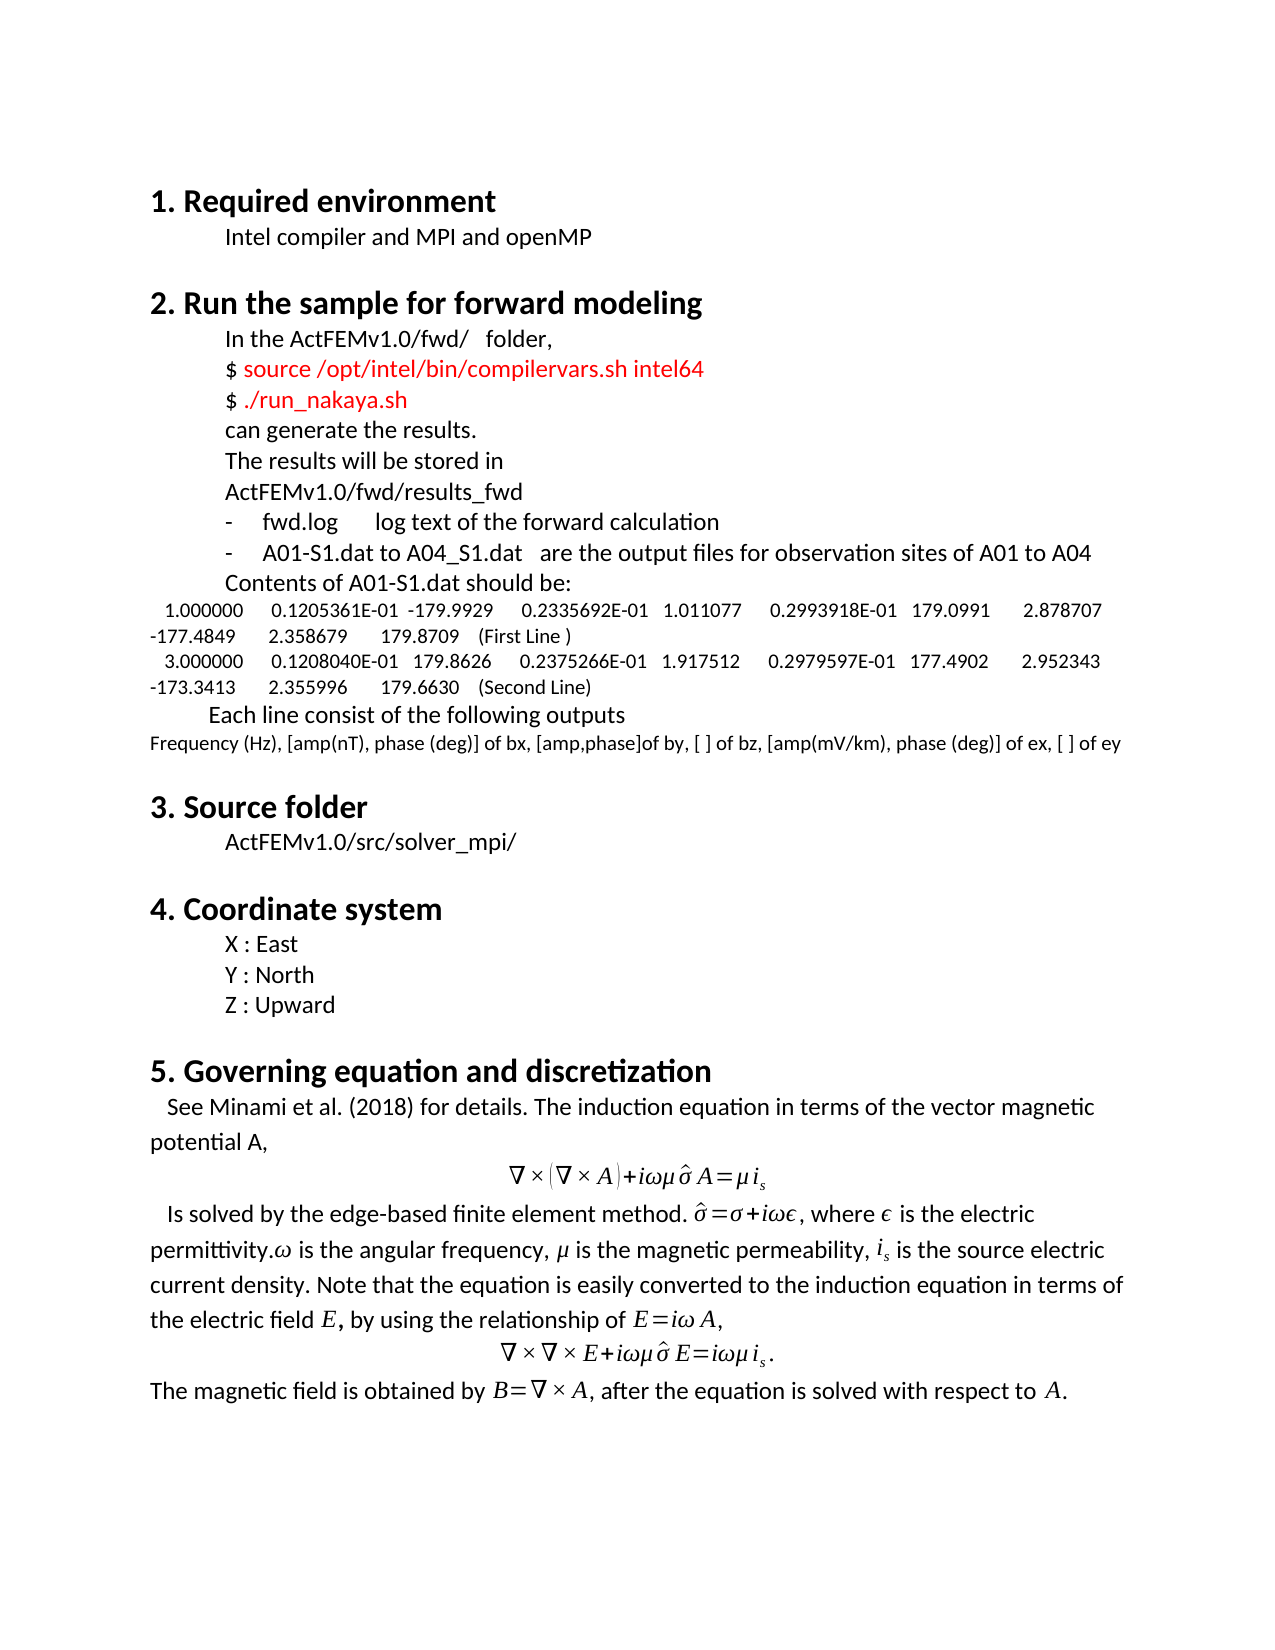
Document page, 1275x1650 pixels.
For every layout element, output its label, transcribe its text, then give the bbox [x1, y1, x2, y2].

text 3. Source folder [150, 786, 1125, 827]
text 4. Coordinate system [150, 888, 1125, 928]
text Is solved by the edge-based finite element method. , where is the electric permittivity. is the angular frequency, is the magnetic permeability, is the source electric current density. Note that the equation is easily converted to the induction equation in terms of the electric field , by using the relationship of , [150, 1198, 1125, 1335]
text The results will be stored in [150, 445, 1125, 476]
text Frequency (Hz), [amp(nT), phase (deg)] of bx, [amp,phase]of by, [ ] of bz, [amp(mV/km), phase (deg)] of ex, [ ] of ey [150, 730, 1125, 755]
text 1.000000 0.1205361E-01 -179.9929 0.2335692E-01 1.011077 0.2993918E-01 179.0991 2.878707 -177.4849 2.358679 179.8709 (First Line ) [150, 598, 1125, 648]
text Contents of A01-S1.dat should be: [225, 567, 1125, 598]
text Y : North [150, 959, 1125, 989]
text 5. Governing equation and discretization [150, 1050, 1125, 1091]
text X : East [150, 928, 1125, 959]
text In the ActFEMv1.0/fwd/ folder, [150, 323, 1125, 353]
text Each line consist of the following outputs [150, 699, 1125, 730]
text See Minami et al. (2018) for details. The induction equation in terms of the vector magnetic potential A, [150, 1091, 1125, 1157]
text 3.000000 0.1208040E-01 179.8626 0.2375266E-01 1.917512 0.2979597E-01 177.4902 2.952343 -173.3413 2.355996 179.6630 (Second Line) [150, 648, 1125, 699]
text can generate the results. [150, 414, 1125, 445]
text 2. Run the sample for forward modeling [150, 282, 1125, 323]
text The magnetic field is obtained by , after the equation is solved with respect to . [150, 1375, 1125, 1406]
list A01-S1.dat to A04_S1.dat are the output files for observation sites of A01 to A04 [225, 537, 1125, 567]
text ActFEMv1.0/src/solver_mpi/ [150, 827, 1125, 857]
list fwd.log log text of the forward calculation [225, 506, 1125, 537]
text $ source /opt/intel/bin/compilervars.sh intel64 [150, 353, 1125, 384]
text ActFEMv1.0/fwd/results_fwd [150, 476, 1125, 506]
text 1. Required environment [150, 181, 1125, 221]
text Z : Upward [150, 989, 1125, 1020]
text Intel compiler and MPI and openMP [150, 221, 1125, 252]
text $ ./run_nakaya.sh [150, 384, 1125, 414]
